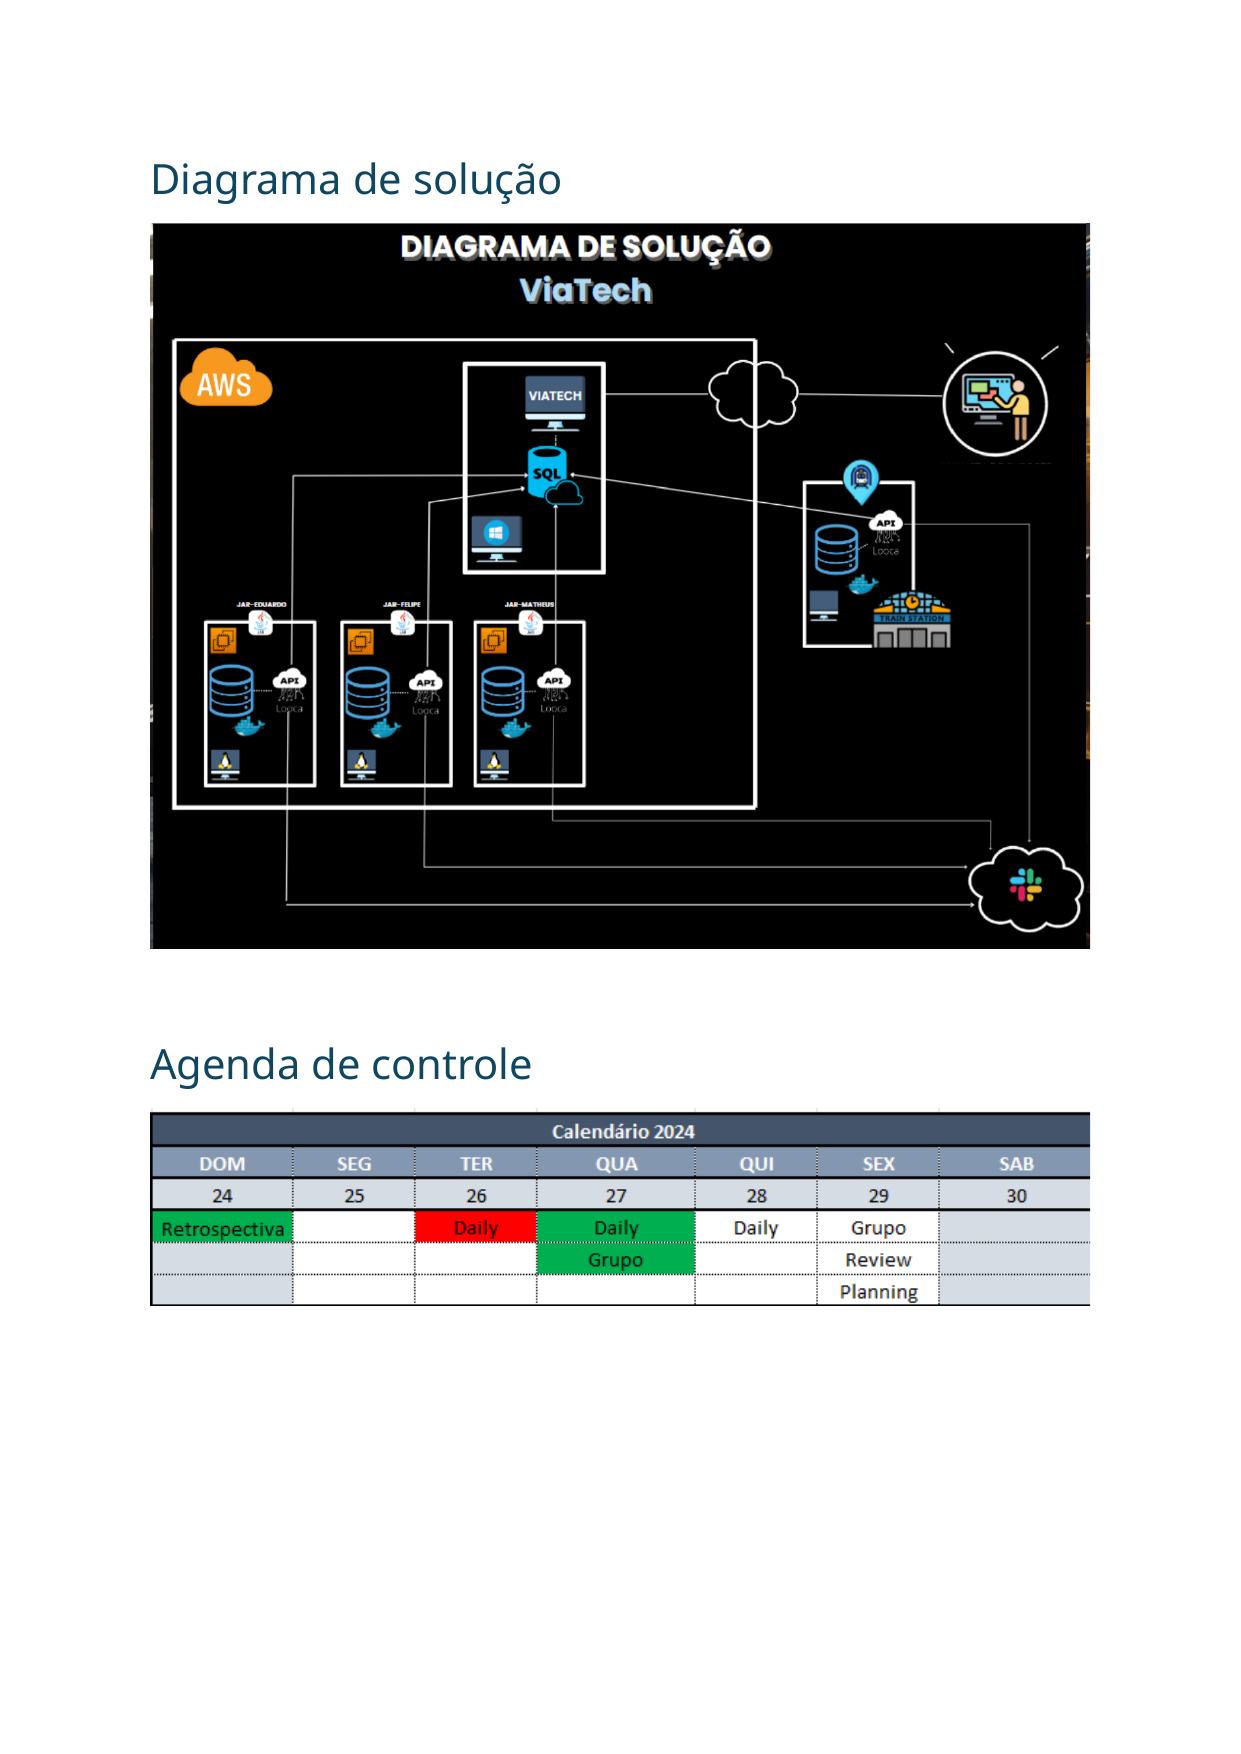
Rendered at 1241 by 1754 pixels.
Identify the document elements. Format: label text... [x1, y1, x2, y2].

subtitle Diagrama de solução [150, 150, 1090, 207]
picture [150, 1108, 1091, 1306]
picture [150, 223, 1091, 949]
subtitle Agenda de controle [150, 1035, 1090, 1092]
